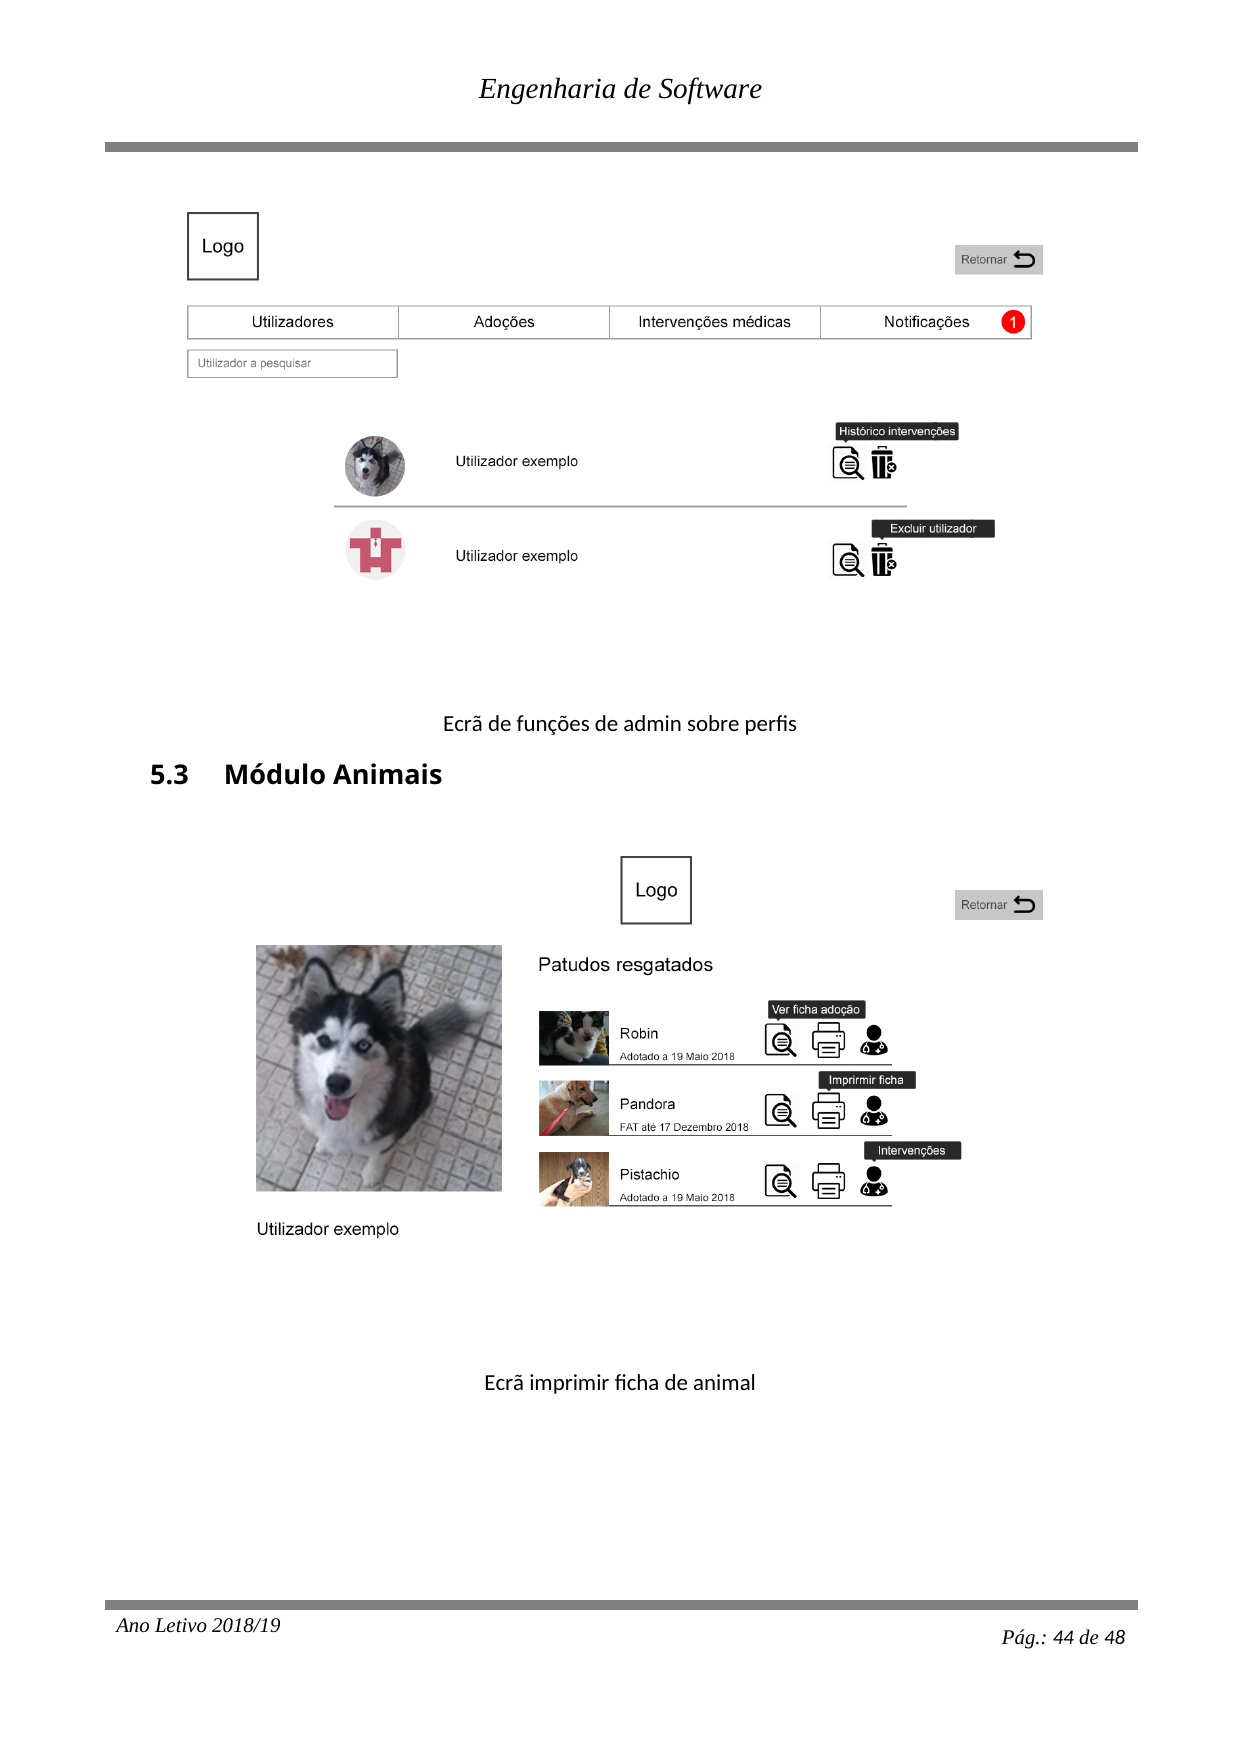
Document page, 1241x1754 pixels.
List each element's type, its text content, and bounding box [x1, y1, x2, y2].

text Ecrã de funções de admin sobre perfis [150, 709, 1090, 737]
picture [151, 180, 1090, 691]
picture [150, 825, 1086, 1335]
subtitle 5.3 Módulo Animais [150, 756, 1090, 793]
